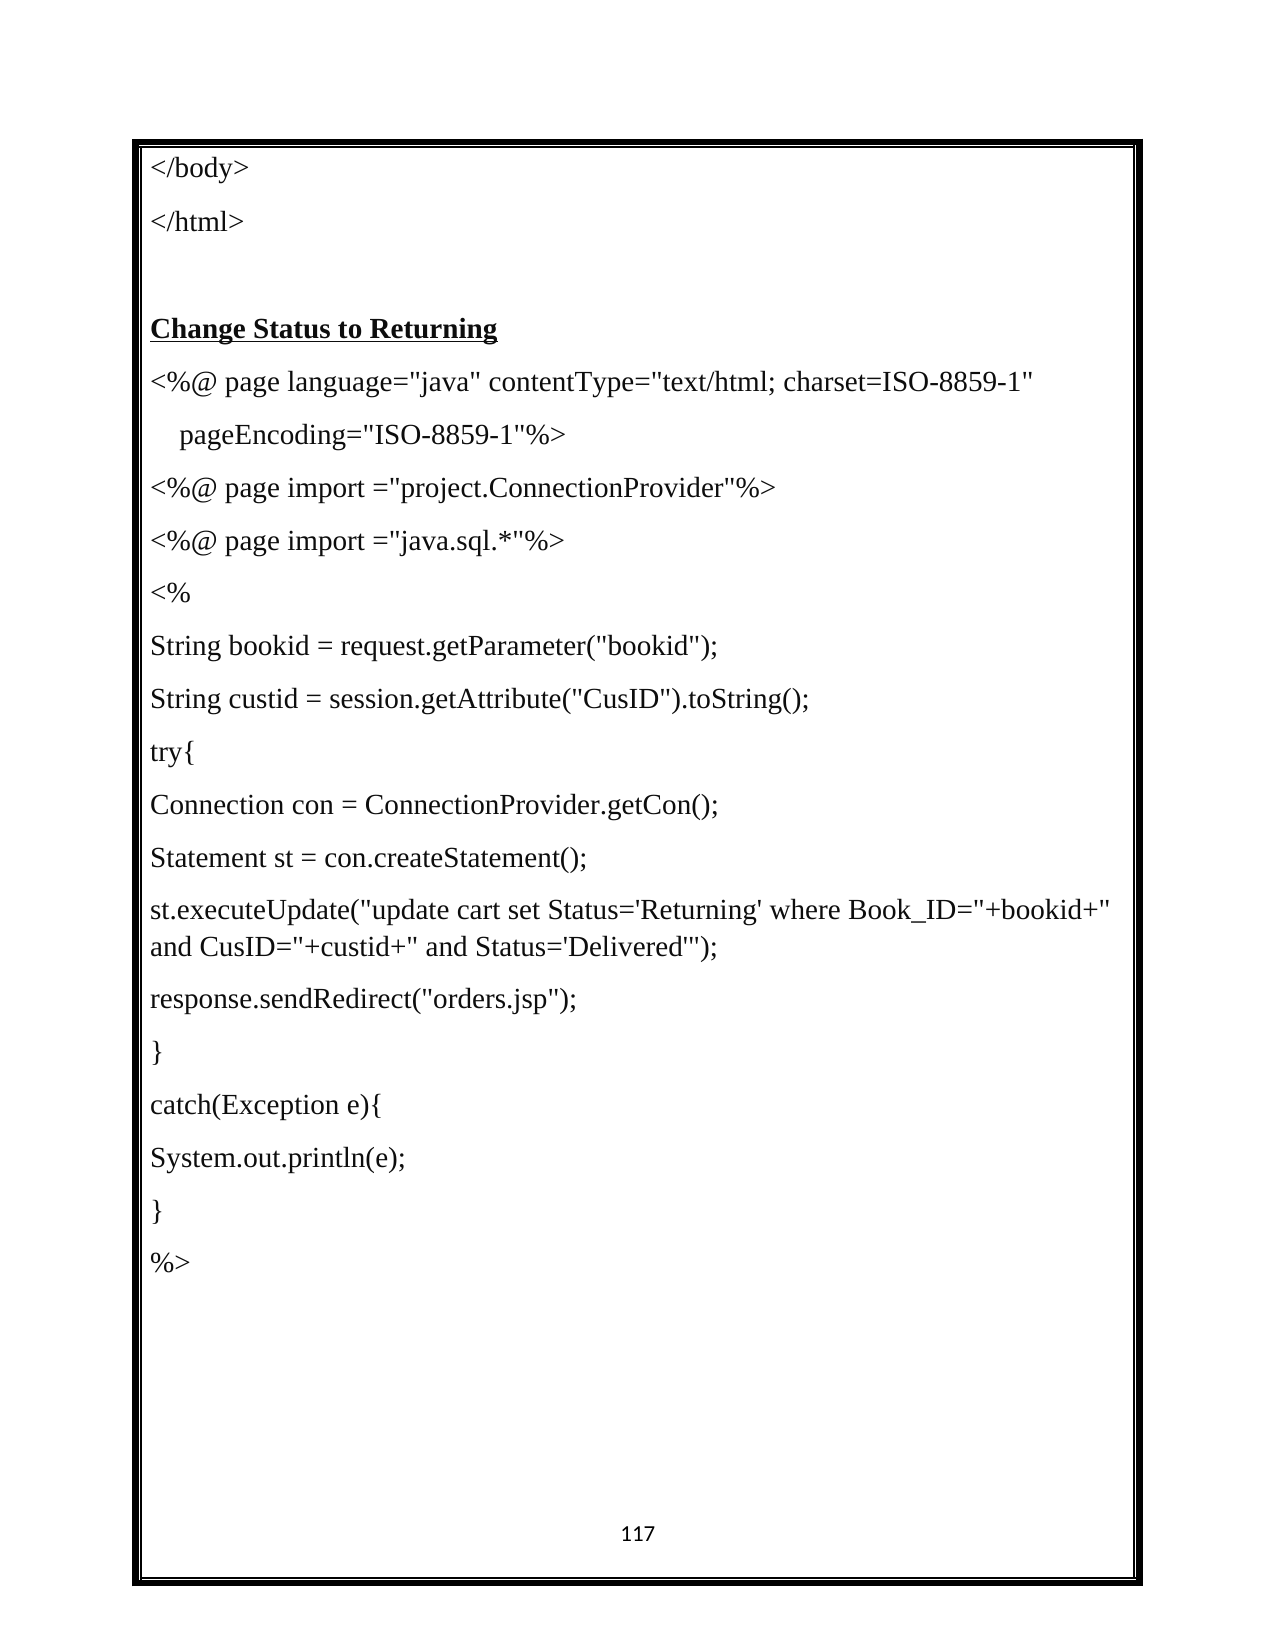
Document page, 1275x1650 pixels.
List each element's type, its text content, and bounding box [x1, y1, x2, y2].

text </body> [150, 150, 1125, 183]
text st.executeUpdate("update cart set Status='Returning' where Book_ID="+bookid+" and CusID="+custid+" and Status='Delivered'"); [150, 892, 1125, 962]
text response.sendRedirect("orders.jsp"); [150, 981, 1125, 1015]
text <%@ page import ="project.ConnectionProvider"%> [150, 470, 1125, 503]
text catch(Exception e){ [150, 1087, 1125, 1121]
text Statement st = con.createStatement(); [150, 840, 1125, 873]
text System.out.println(e); [150, 1140, 1125, 1173]
text pageEncoding="ISO-8859-1"%> [150, 417, 1125, 451]
text } [150, 1034, 1125, 1068]
text String bookid = request.getParameter("bookid"); [150, 628, 1125, 662]
text <% [150, 576, 1125, 609]
text <%@ page import ="java.sql.*"%> [150, 523, 1125, 556]
text Connection con = ConnectionProvider.getCon(); [150, 787, 1125, 820]
text </html> [150, 204, 1125, 238]
text String custid = session.getAttribute("CusID").toString(); [150, 681, 1125, 715]
text <%@ page language="java" contentType="text/html; charset=ISO-8859-1" [150, 364, 1125, 398]
text Change Status to Returning [150, 312, 1125, 345]
text %> [150, 1246, 1125, 1279]
text } [150, 1193, 1125, 1226]
text try{ [150, 734, 1125, 768]
